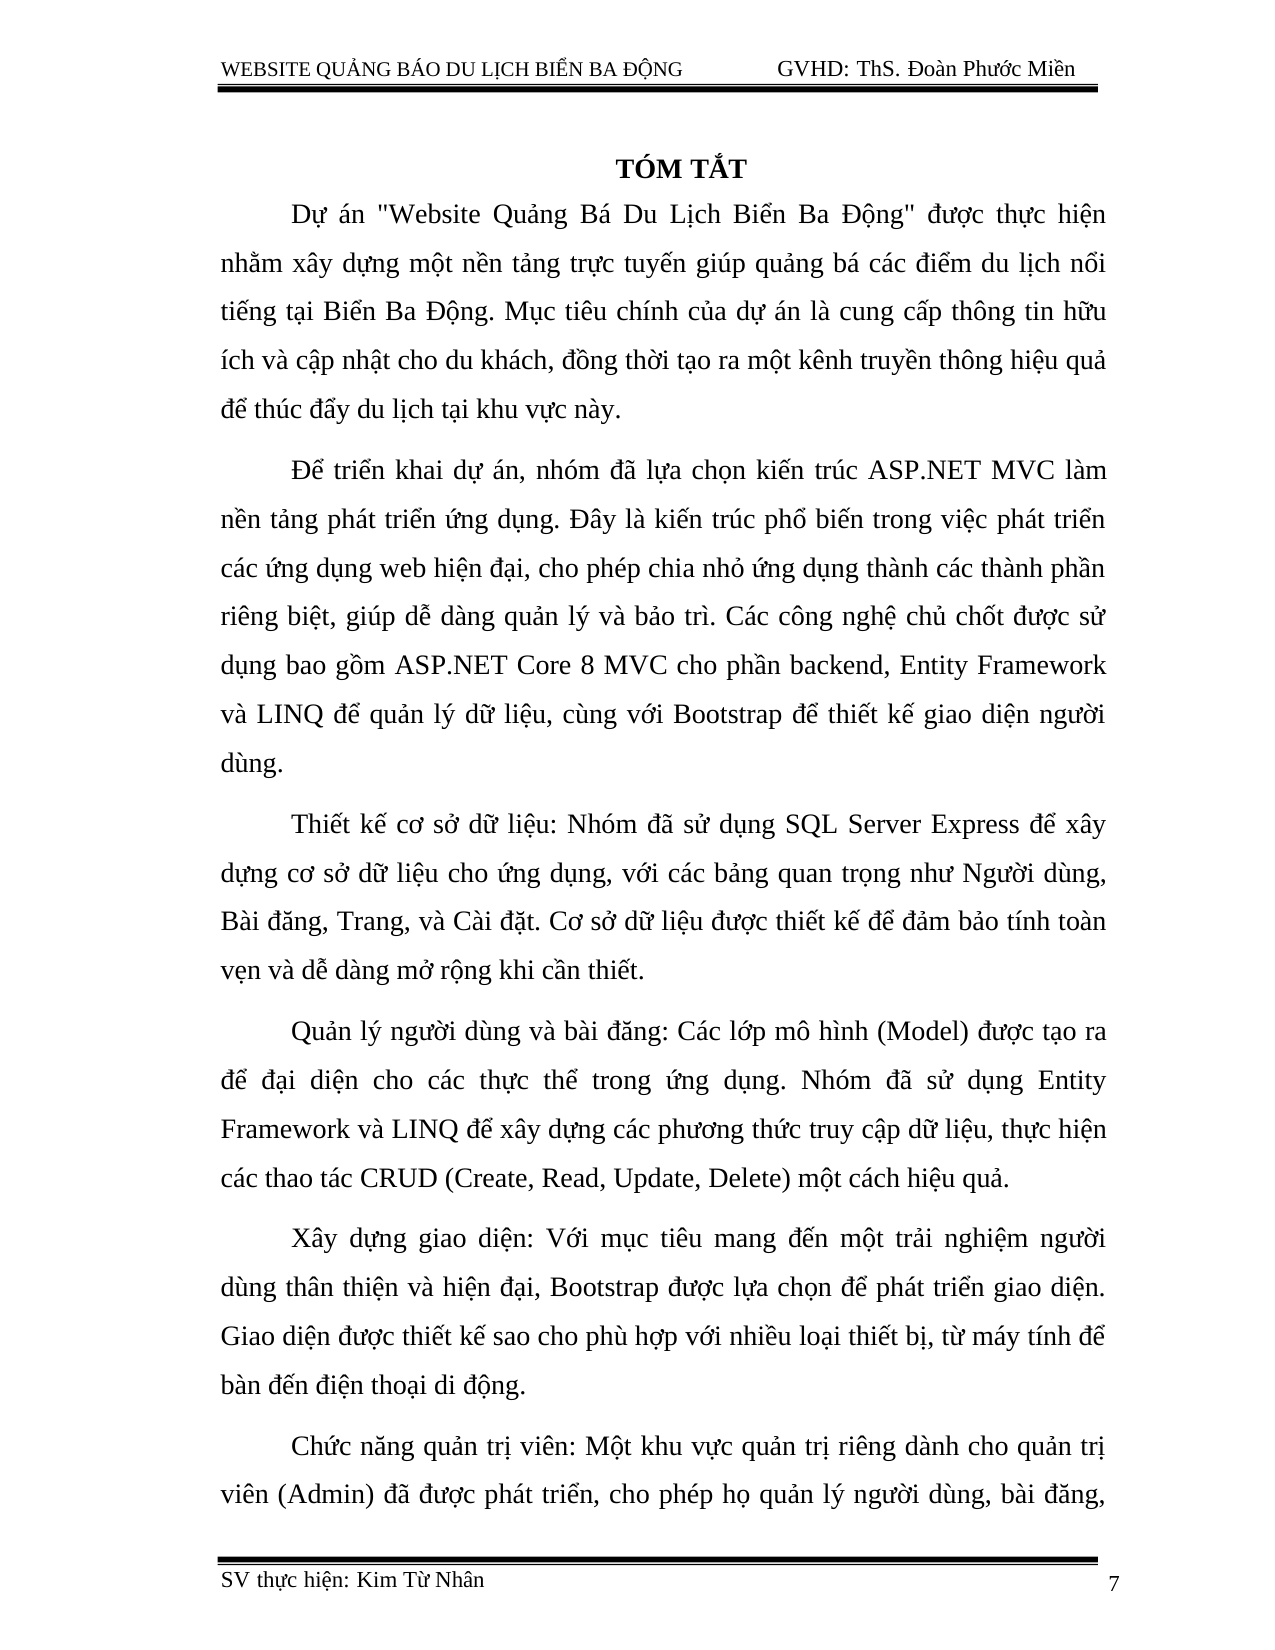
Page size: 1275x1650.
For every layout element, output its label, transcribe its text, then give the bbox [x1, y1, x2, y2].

text Quản lý người dùng và bài đăng: Các lớp mô hình (Model) được tạo ra để đại diện cho các thực thể trong ứng dụng. Nhóm đã sử dụng Entity Framework và LINQ để xây dựng các phương thức truy cập dữ liệu, thực hiện các thao tác CRUD (Create, Read, Update, Delete) một cách hiệu quả. [220, 1014, 1108, 1193]
subtitle TÓM TẮT [213, 152, 1150, 185]
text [220, 1429, 1108, 1510]
text Để triển khai dự án, nhóm đã lựa chọn kiến trúc ASP.NET MVC làm nền tảng phát triển ứng dụng. Đây là kiến trúc phổ biến trong việc phát triển các ứng dụng web hiện đại, cho phép chia nhỏ ứng dụng thành các thành phần riêng biệt, giúp dễ dàng quản lý và bảo trì. Các công nghệ chủ chốt được sử dụng bao gồm ASP.NET Core 8 MVC cho phần backend, Entity Framework và LINQ để quản lý dữ liệu, cùng với Bootstrap để thiết kế giao diện người dùng. [220, 453, 1108, 778]
text Dự án "Website Quảng Bá Du Lịch Biển Ba Động" được thực hiện nhằm xây dựng một nền tảng trực tuyến giúp quảng bá các điểm du lịch nổi tiếng tại Biển Ba Động. Mục tiêu chính của dự án là cung cấp thông tin hữu ích và cập nhật cho du khách, đồng thời tạo ra một kênh truyền thông hiệu quả để thúc đẩy du lịch tại khu vực này. [220, 197, 1108, 424]
text Thiết kế cơ sở dữ liệu: Nhóm đã sử dụng SQL Server Express để xây dựng cơ sở dữ liệu cho ứng dụng, với các bảng quan trọng như Người dùng, Bài đăng, Trang, và Cài đặt. Cơ sở dữ liệu được thiết kế để đảm bảo tính toàn vẹn và dễ dàng mở rộng khi cần thiết. [220, 807, 1108, 986]
text Xây dựng giao diện: Với mục tiêu mang đến một trải nghiệm người dùng thân thiện và hiện đại, Bootstrap được lựa chọn để phát triển giao diện. Giao diện được thiết kế sao cho phù hợp với nhiều loại thiết bị, từ máy tính để bàn đến điện thoại di động. [220, 1221, 1108, 1400]
